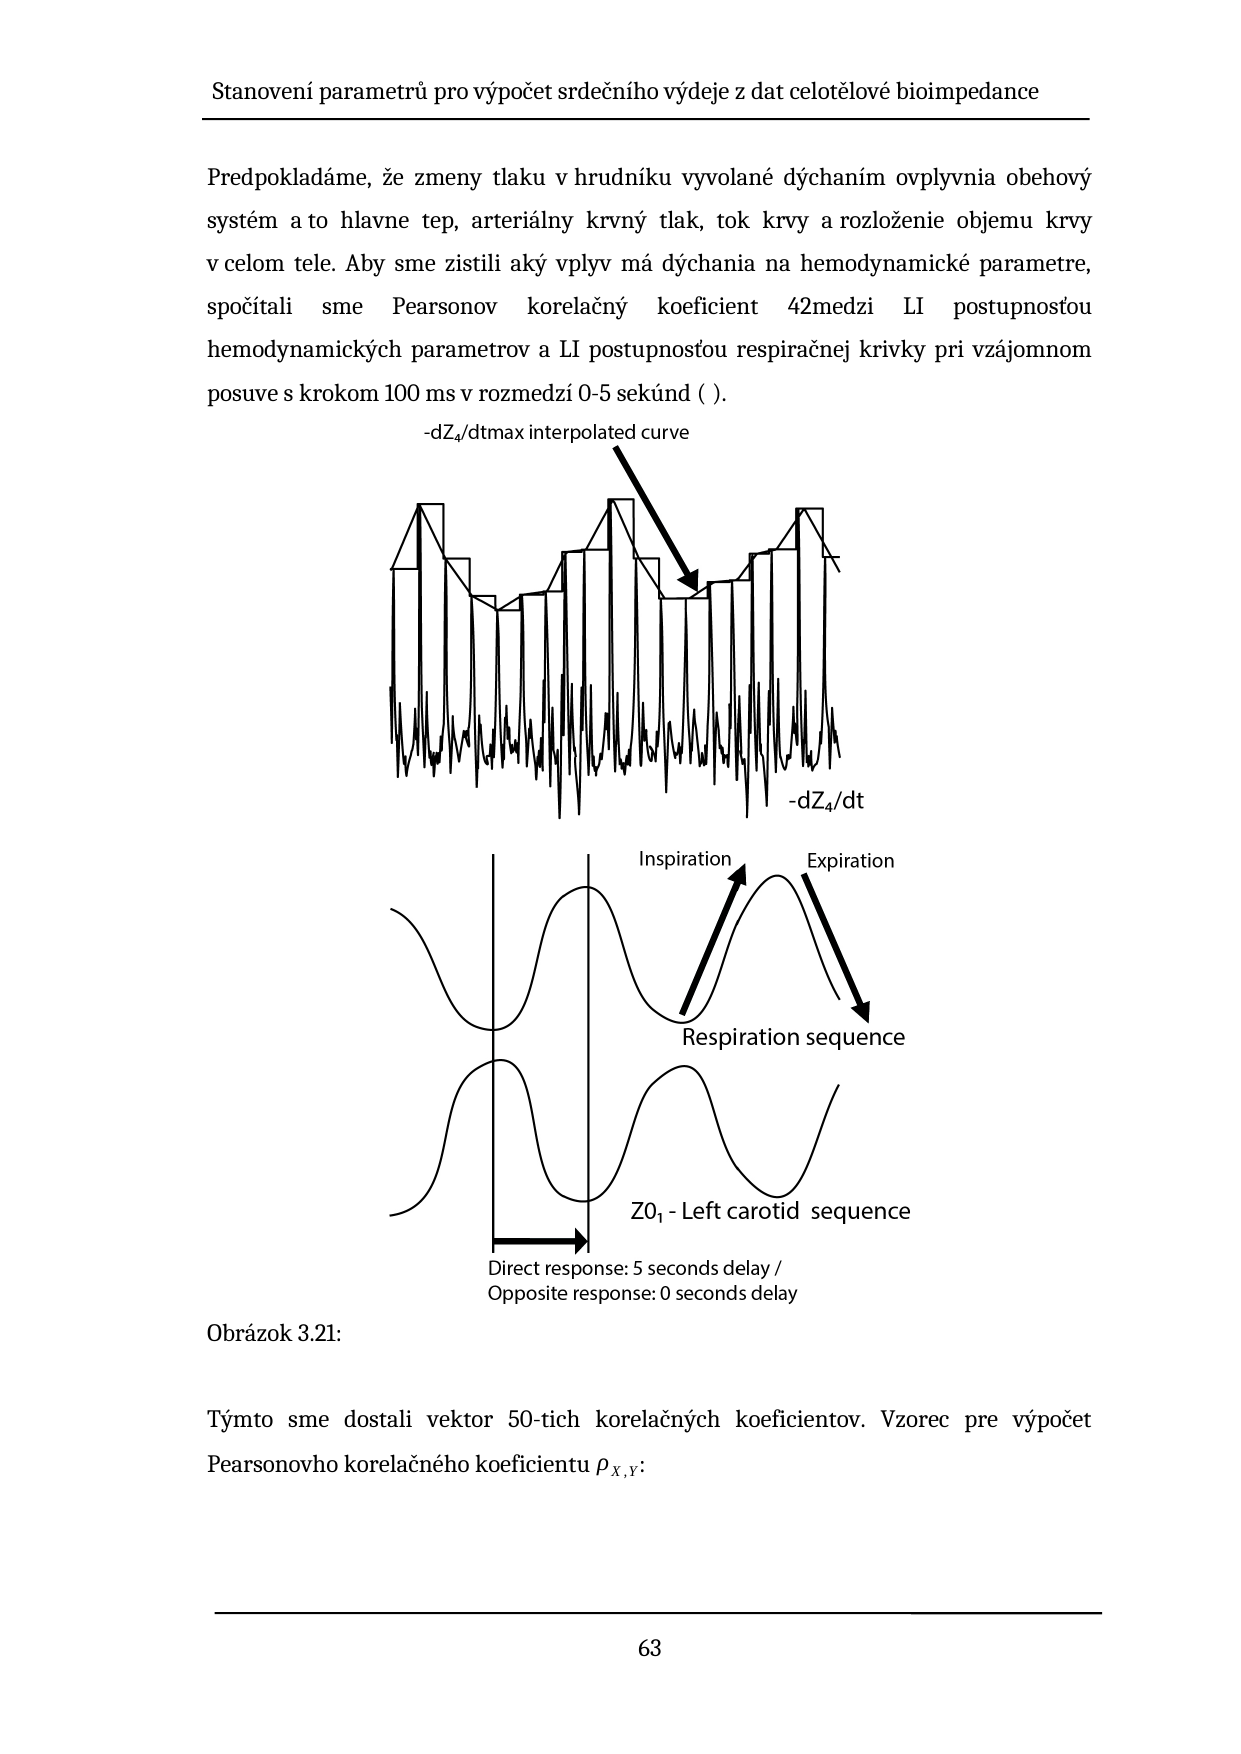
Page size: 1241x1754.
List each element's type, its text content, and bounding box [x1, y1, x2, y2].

text Týmto sme dostali vektor 50-tich korelačných koeficientov. Vzorec pre výpočet Pearsonovho korelačného koeficientu : [207, 1405, 1092, 1480]
picture [389, 421, 911, 1305]
